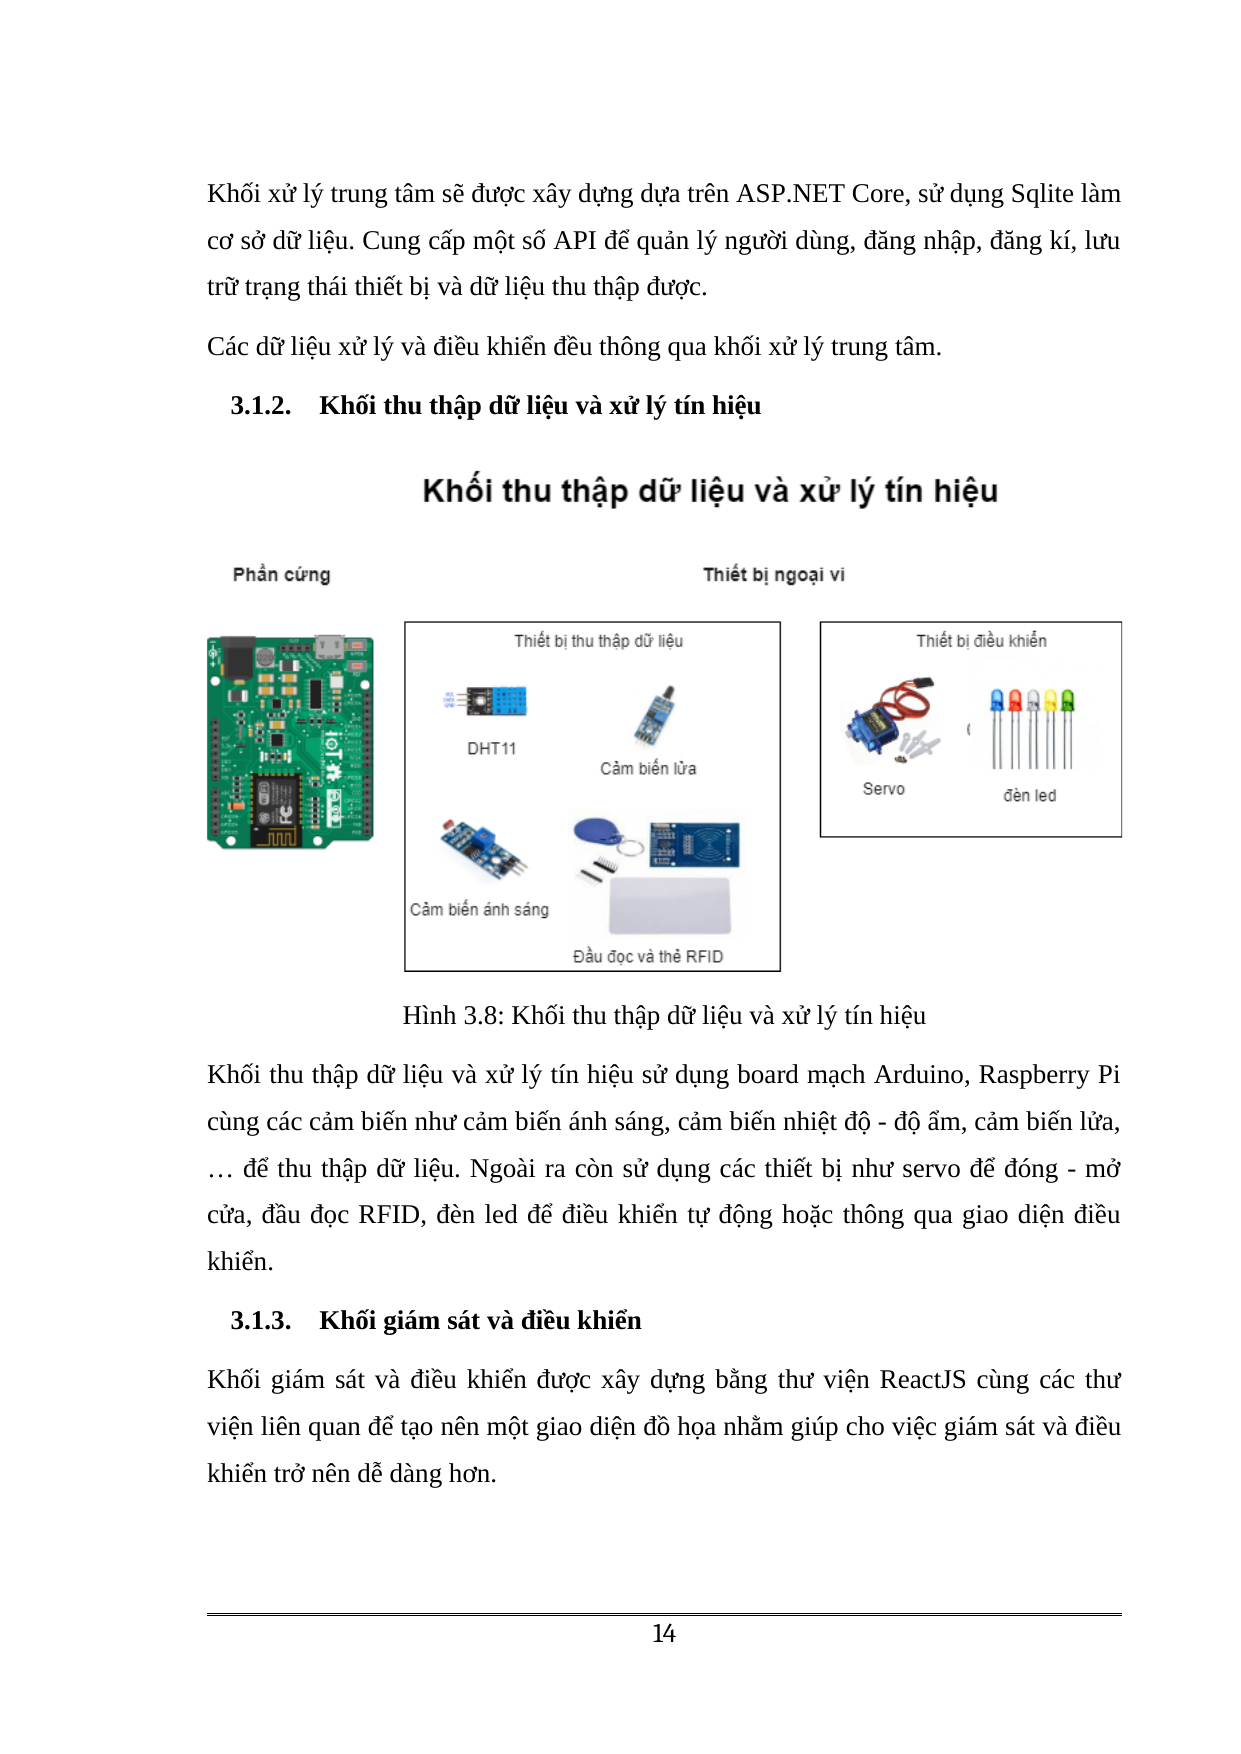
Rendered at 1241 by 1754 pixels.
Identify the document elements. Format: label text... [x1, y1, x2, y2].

text Khối thu thập dữ liệu và xử lý tín hiệu sử dụng board mạch Arduino, Raspberry Pi cùng các cảm biến như cảm biến ánh sáng, cảm biến nhiệt độ - độ ẩm, cảm biến lửa,… để thu thập dữ liệu. Ngoài ra còn sử dụng các thiết bị như servo để đóng - mở cửa, đầu đọc RFID, đèn led để điều khiển tự động hoặc thông qua giao diện điều khiển. [207, 1058, 1122, 1276]
subtitle Khối thu thập dữ liệu và xử lý tín hiệu [230, 389, 1122, 420]
picture [206, 448, 1123, 972]
text Các dữ liệu xử lý và điều khiển đều thông qua khối xử lý trung tâm. [207, 330, 1122, 361]
subtitle Khối giám sát và điều khiển [230, 1304, 1122, 1335]
text Khối giám sát và điều khiển được xây dựng bằng thư viện ReactJS cùng các thư viện liên quan để tạo nên một giao diện đồ họa nhằm giúp cho việc giám sát và điều khiển trở nên dễ dàng hơn. [207, 1363, 1122, 1488]
text Khối xử lý trung tâm sẽ được xây dựng dựa trên ASP.NET Core, sử dụng Sqlite làm cơ sở dữ liệu. Cung cấp một số API để quản lý người dùng, đăng nhập, đăng kí, lưu trữ trạng thái thiết bị và dữ liệu thu thập được. [207, 177, 1122, 302]
